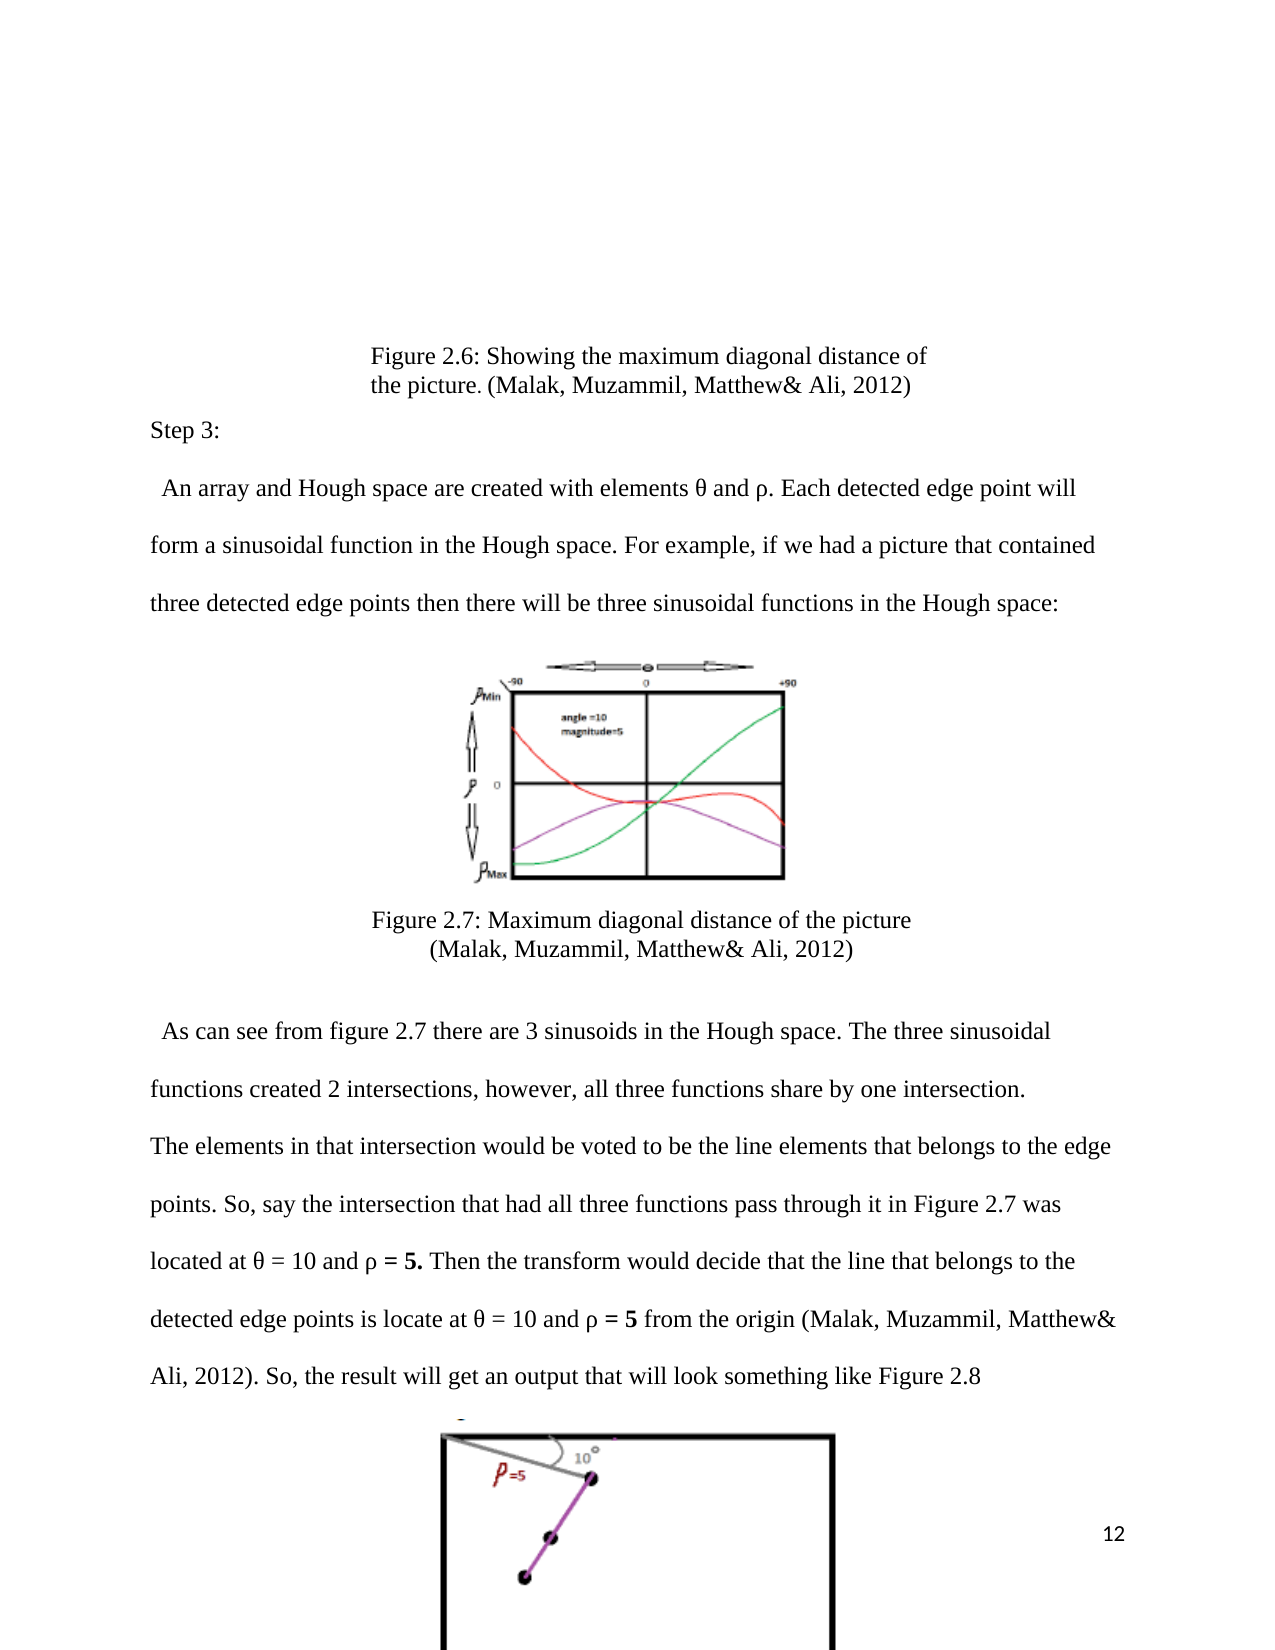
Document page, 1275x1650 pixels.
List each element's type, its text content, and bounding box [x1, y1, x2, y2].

picture [438, 647, 837, 896]
picture [422, 1419, 853, 1650]
text points. So, say the intersection that had all three functions pass through it in Figure 2.7 was located at θ = 10 and ρ = 5. Then the transform would decide that the line that belongs to the detected edge points is locate at θ = 10 and ρ = 5 from the origin (Malak, Muzammil, Matthew& Ali, 2012). So, the result will get an output that will look something like Figure 2.8” [150, 1189, 1125, 1390]
text The elements in that intersection would be voted to be the line elements that belongs to the edge [150, 1131, 1125, 1160]
text Step 3: [150, 415, 1125, 444]
text “As can see from figure 2.7 there are 3 sinusoids in the Hough space. The three sinusoidal [150, 1016, 1125, 1045]
text “An array and Hough space are created with elements θ and ρ. Each detected edge point will form a sinusoidal function in the Hough space. For example, if we had a picture that contained three detected edge points then there will be three sinusoidal functions in the Hough space:” [150, 473, 1125, 616]
text functions created 2 intersections, however, all three functions share by one intersection. [150, 1074, 1125, 1102]
